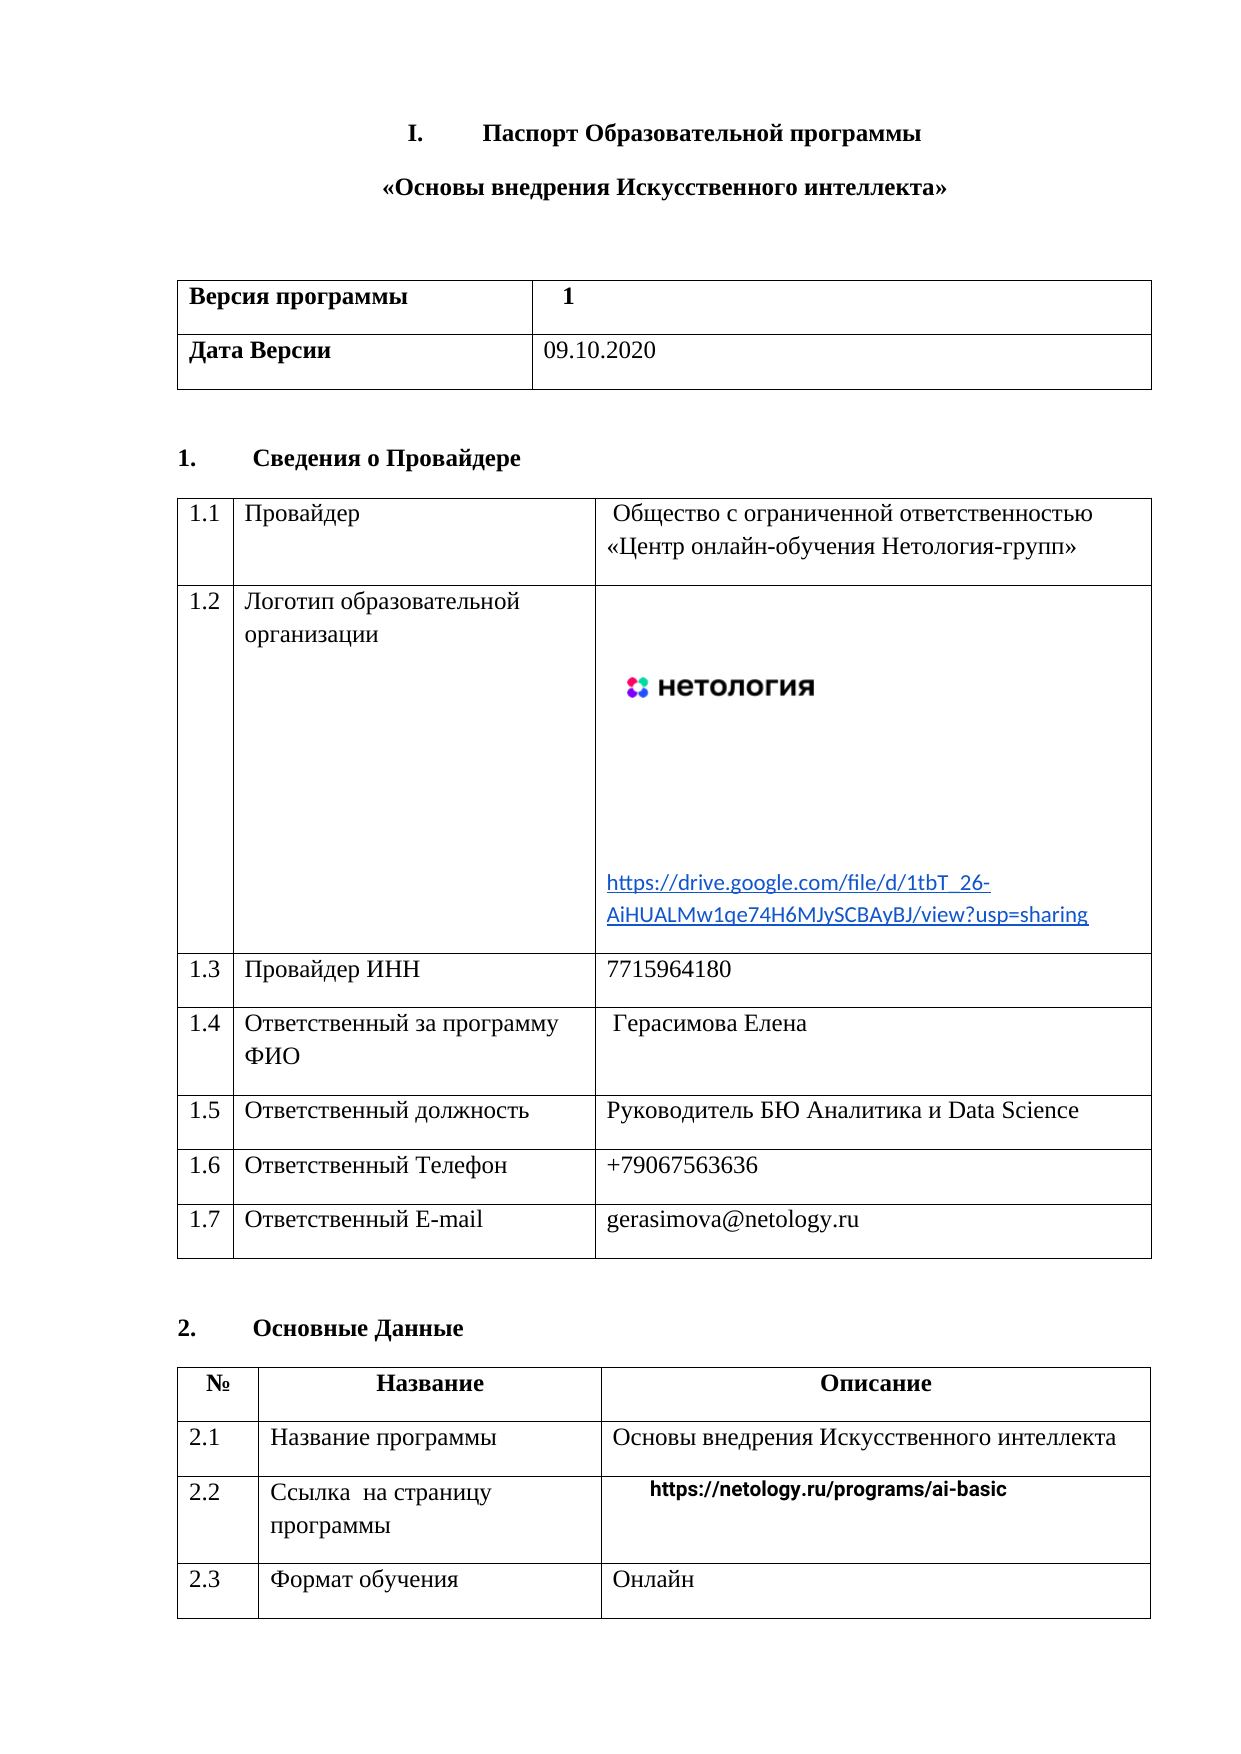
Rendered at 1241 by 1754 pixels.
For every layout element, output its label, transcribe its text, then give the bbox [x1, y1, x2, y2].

table_cell Ответственный Телефон [234, 1150, 595, 1203]
table_cell 2.2 [178, 1477, 258, 1563]
table_header 1.1 [178, 499, 233, 585]
table_cell Название программы [259, 1422, 601, 1476]
table_cell Основы внедрения Искусственного интеллекта [602, 1422, 1150, 1476]
table_cell https://drive.google.com/file/d/1tbT_26-AiHUALMw1qe74H6MJySCBAyBJ/view?usp=sharing [596, 586, 1151, 953]
table_cell 1.5 [178, 1096, 233, 1149]
table_cell Формат обучения [259, 1564, 601, 1618]
table_cell 1.4 [178, 1008, 233, 1094]
table_header Общество с ограниченной ответственностью «Центр онлайн-обучения Нетология-групп» [596, 499, 1151, 585]
list Паспорт Образовательной программы [177, 118, 1152, 147]
table_cell Дата Версии [178, 335, 532, 389]
table_cell Ответственный должность [234, 1096, 595, 1149]
table_header Описание [602, 1368, 1150, 1421]
table_cell Онлайн [602, 1564, 1150, 1618]
table_header 1 [533, 281, 1151, 334]
table_cell Ссылка на страницу программы [259, 1477, 601, 1563]
text «Основы внедрения Искусственного интеллекта» [935, 172, 1152, 201]
table_header Название [259, 1368, 601, 1421]
table_cell Провайдер ИНН [234, 954, 595, 1007]
table_cell 1.6 [178, 1150, 233, 1203]
table_cell 2.1 [178, 1422, 258, 1476]
table_cell Герасимова Елена [596, 1008, 1151, 1094]
table_cell 1.7 [178, 1205, 233, 1258]
table_cell 1.3 [178, 954, 233, 1007]
table_cell Логотип образовательной организации [234, 586, 595, 953]
table_header Провайдер [234, 499, 595, 585]
table_cell Руководитель БЮ Аналитика и Data Science [596, 1096, 1151, 1149]
table_header Версия программы [178, 281, 532, 334]
table_cell gerasimova@netology.ru [596, 1205, 1151, 1258]
list Основные Данные [177, 1313, 1152, 1342]
text «Основы внедрения Искусственного интеллекта» [177, 172, 394, 201]
list Сведения о Провайдере [177, 443, 1152, 472]
table_cell Ответственный Е-mail [234, 1205, 595, 1258]
picture [618, 586, 823, 790]
table_cell 1.2 [178, 586, 233, 953]
table_cell 2.3 [178, 1564, 258, 1618]
table_cell 7715964180 [596, 954, 1151, 1007]
table_header № [178, 1368, 258, 1421]
table_cell +79067563636 [596, 1150, 1151, 1203]
table_cell https://netology.ru/programs/ai-basic [602, 1477, 1150, 1563]
table_cell Ответственный за программу ФИО [234, 1008, 595, 1094]
table_cell 09.10.2020 [533, 335, 1151, 389]
